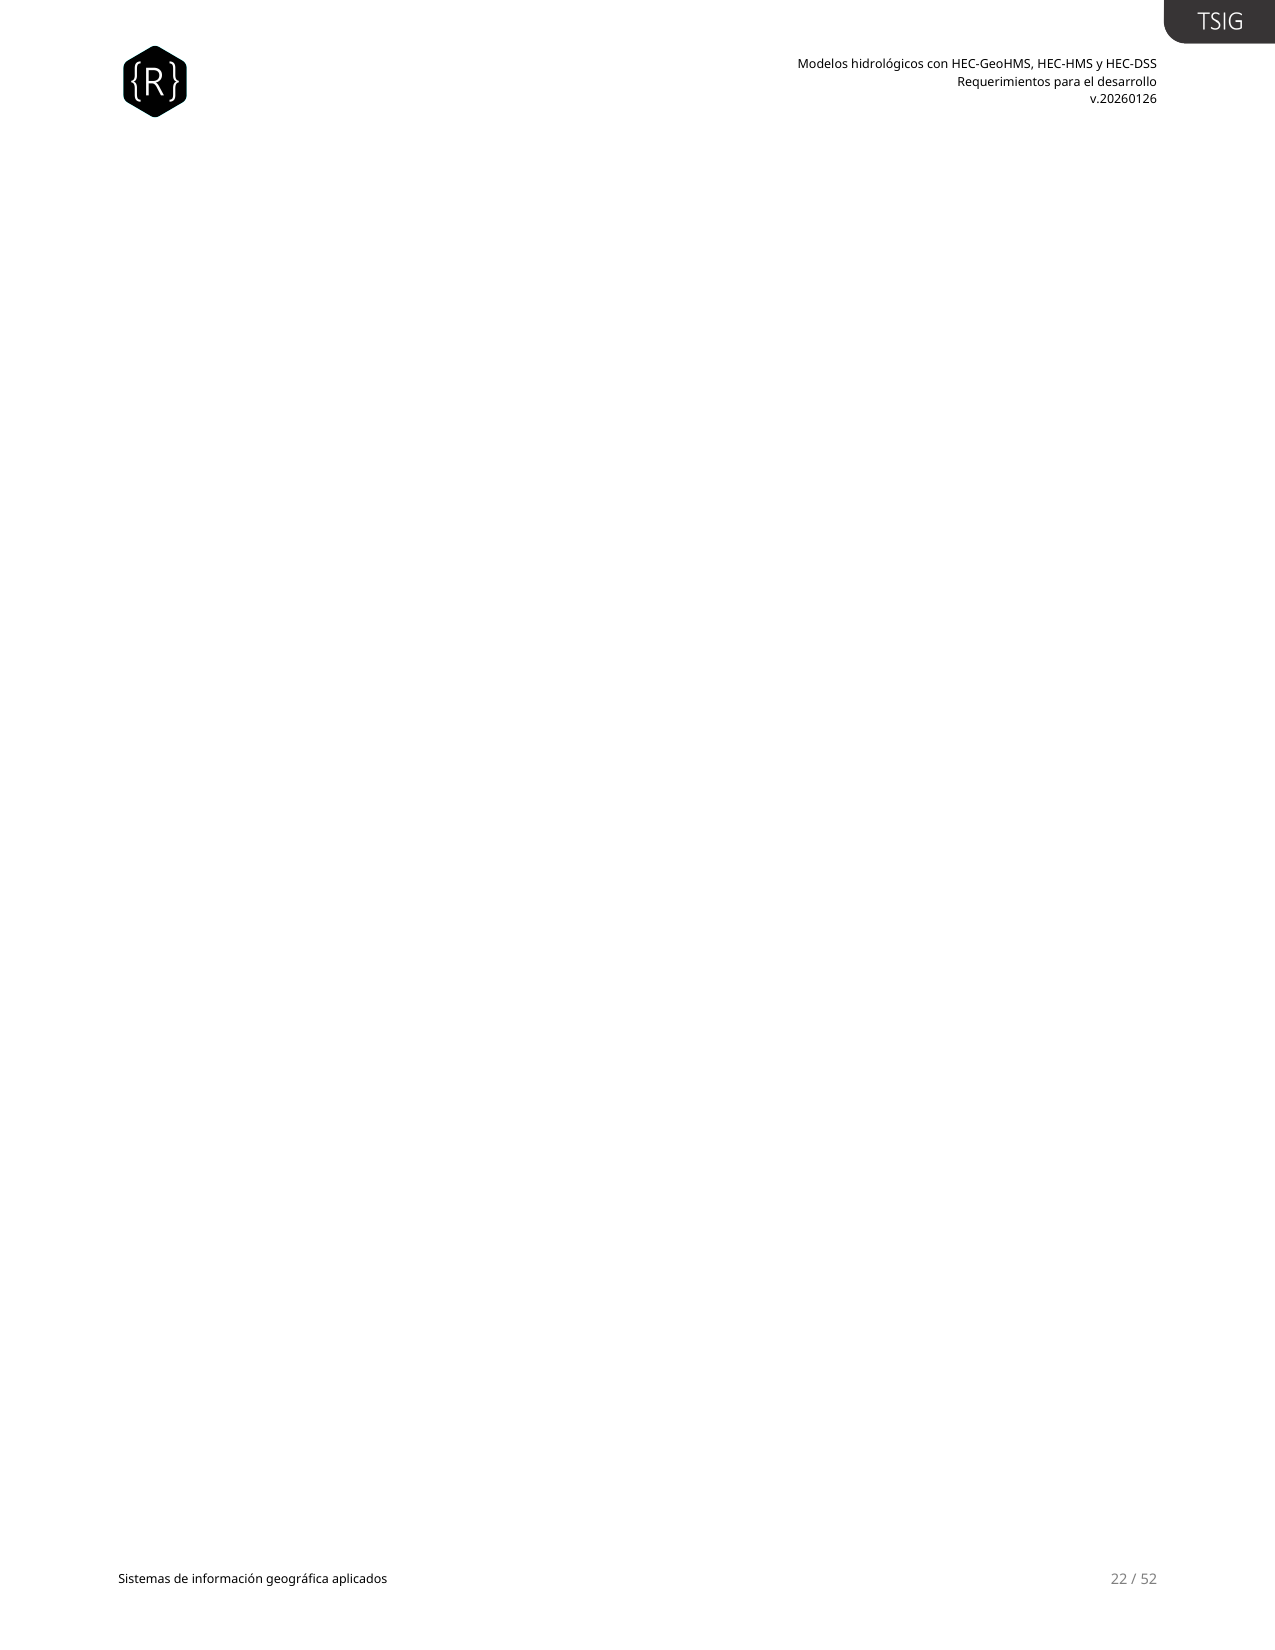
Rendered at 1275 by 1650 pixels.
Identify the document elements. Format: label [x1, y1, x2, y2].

picture [1163, 0, 1275, 44]
picture [118, 44, 192, 119]
